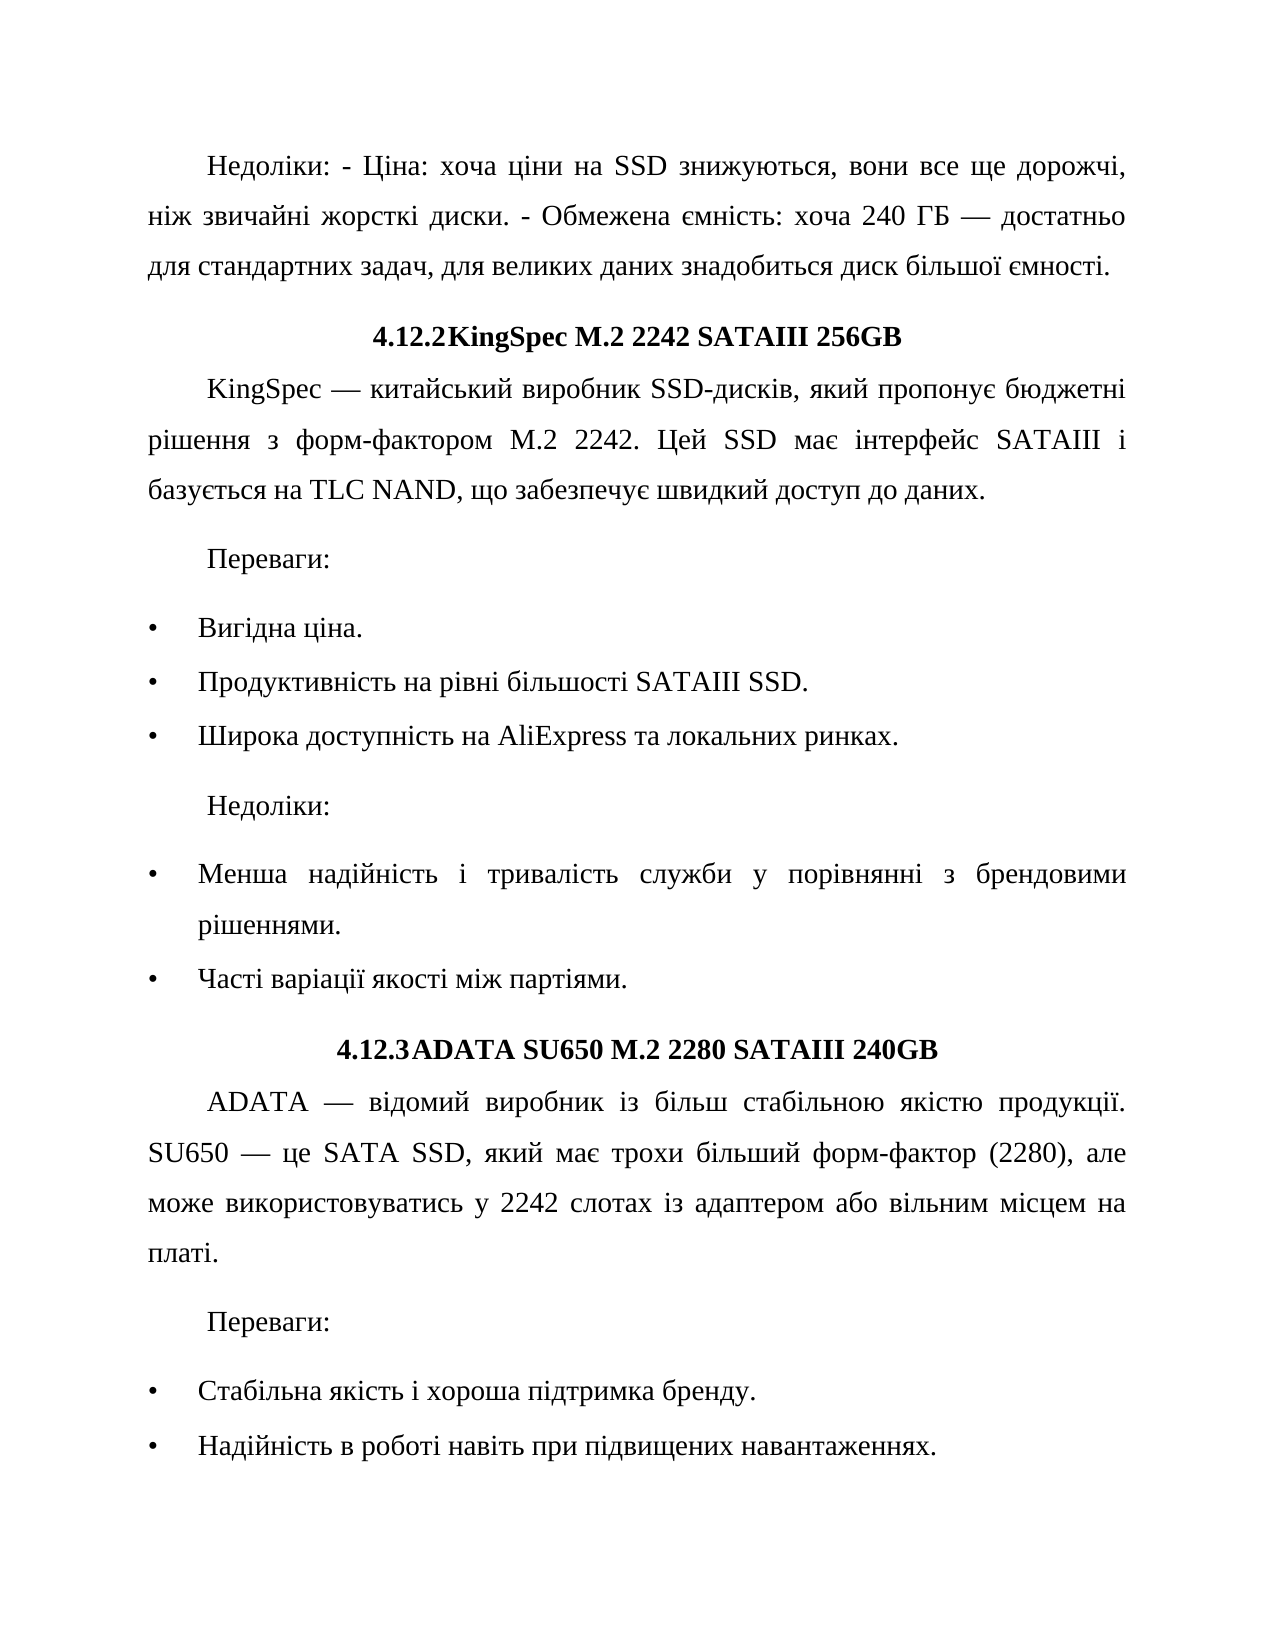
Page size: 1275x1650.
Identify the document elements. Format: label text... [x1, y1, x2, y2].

list Часті варіації якості між партіями. [148, 961, 1127, 994]
list Широка доступність на AliExpress та локальних ринках. [148, 718, 1127, 752]
list Продуктивність на рівні більшості SATAIII SSD. [148, 664, 1127, 698]
text Переваги: [148, 1304, 1127, 1338]
list Менша надійність і тривалість служби у порівнянні з брендовими рішеннями. [148, 857, 1127, 941]
text Переваги: [148, 541, 1127, 575]
text Недоліки: [148, 788, 1127, 821]
text Недоліки: - Ціна: хоча ціни на SSD знижуються, вони все ще дорожчі, ніж звичайні жорсткі диски. - Обмежена ємність: хоча 240 ГБ — достатньо для стандартних задач, для великих даних знадобиться диск більшої ємності. [148, 148, 1127, 282]
list Стабільна якість і хороша підтримка бренду. [148, 1373, 1127, 1407]
subtitle KingSpec M.2 2242 SATAIII 256GB [148, 319, 1127, 353]
list Надійність в роботі навіть при підвищених навантаженнях. [148, 1428, 1127, 1461]
list Вигідна ціна. [148, 610, 1127, 644]
text KingSpec — китайський виробник SSD-дисків, який пропонує бюджетні рішення з форм-фактором M.2 2242. Цей SSD має інтерфейс SATAIII і базується на TLC NAND, що забезпечує швидкий доступ до даних. [148, 372, 1127, 506]
text ADATA — відомий виробник із більш стабільною якістю продукції. SU650 — це SATA SSD, який має трохи більший форм-фактор (2280), але може використовуватись у 2242 слотах із адаптером або вільним місцем на платі. [148, 1084, 1127, 1269]
subtitle ADATA SU650 M.2 2280 SATAIII 240GB [148, 1032, 1127, 1066]
